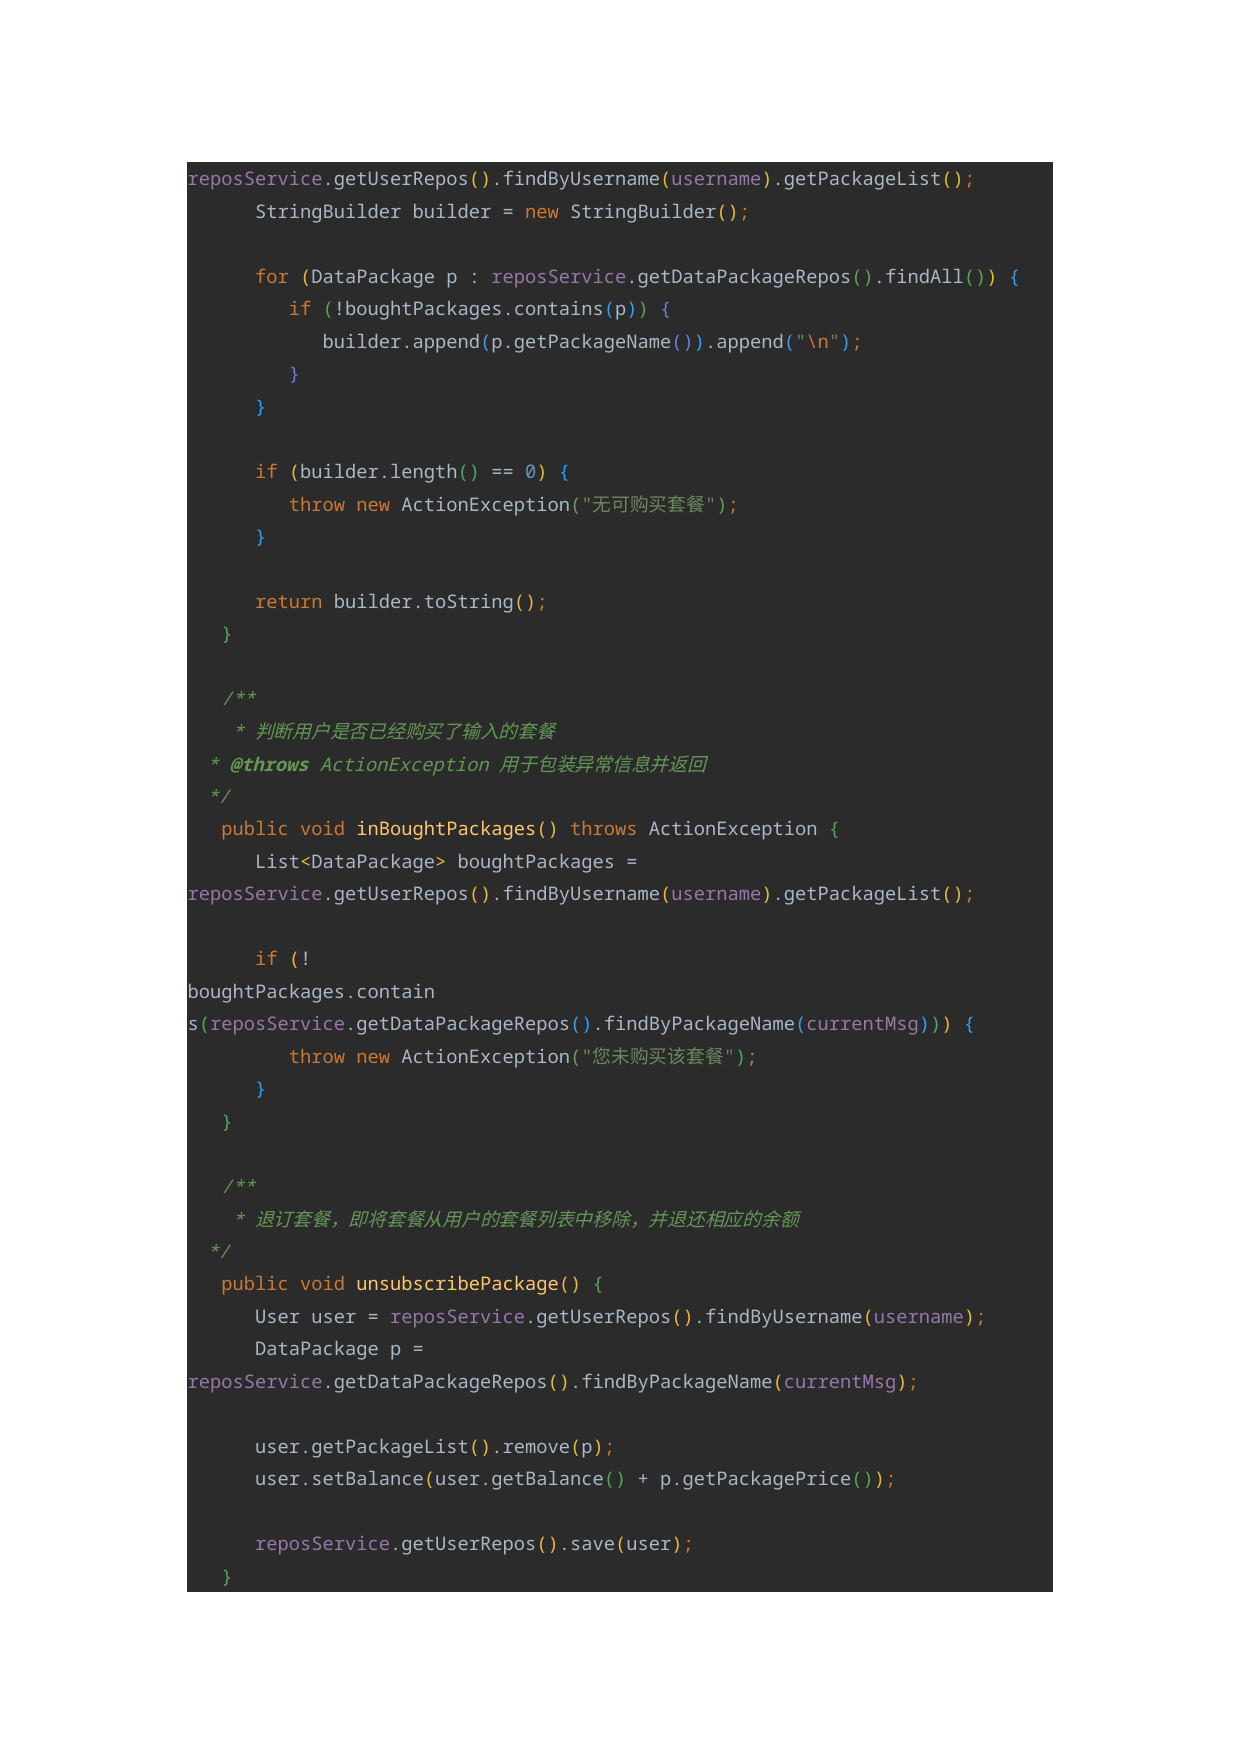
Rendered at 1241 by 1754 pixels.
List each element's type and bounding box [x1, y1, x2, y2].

text [187, 162, 1053, 1592]
